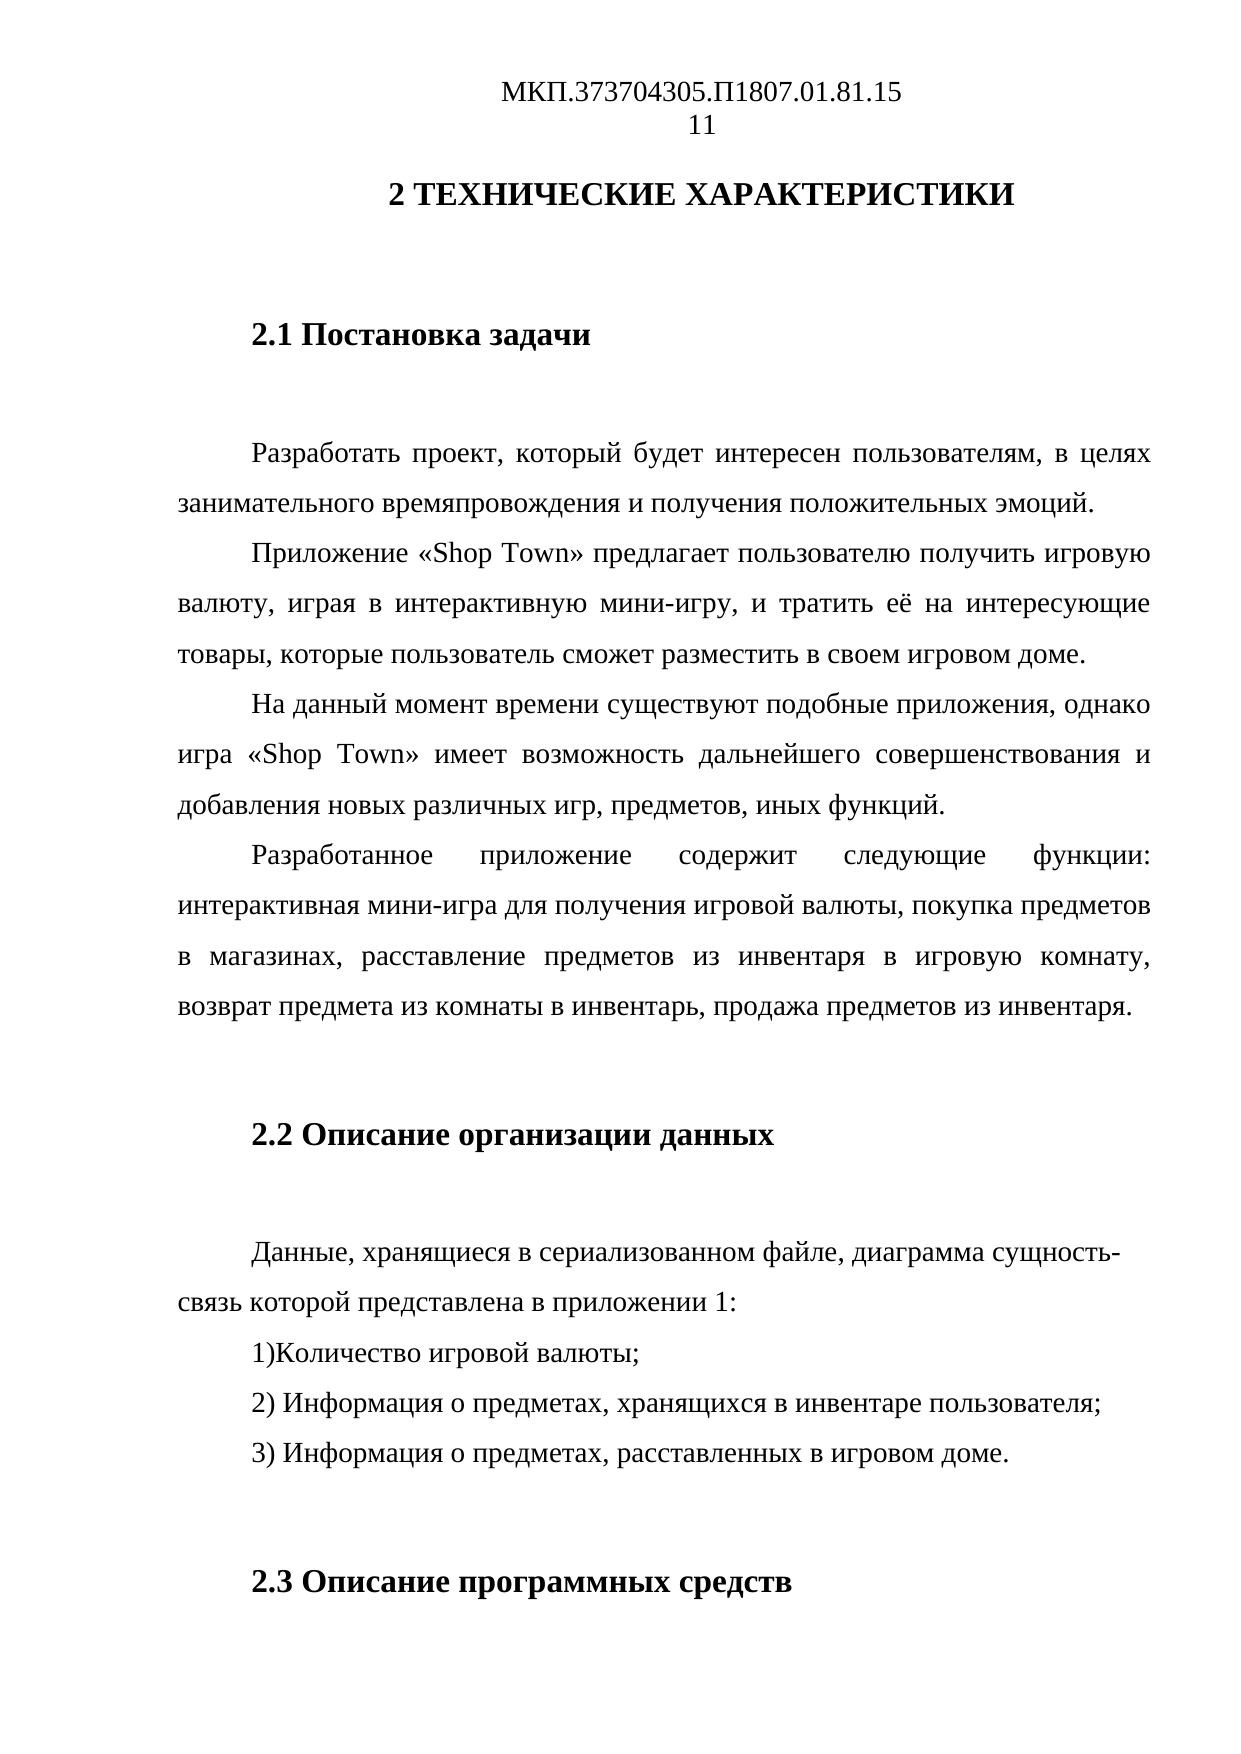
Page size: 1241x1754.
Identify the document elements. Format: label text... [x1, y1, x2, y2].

subtitle 2 ТЕХНИЧЕСКИЕ ХАРАКТЕРИСТИКИ [177, 174, 1152, 213]
text Разработать проект, который будет интересен пользователям, в целях занимательного времяпровождения и получения положительных эмоций. [177, 435, 1152, 518]
list Приложение «Shop Town» предлагает пользователю получить игровую валюту, играя в интерактивную мини-игру, и тратить её на интересующие товары, которые пользователь сможет разместить в своем игровом доме. [177, 535, 1152, 669]
subtitle 2.1 Постановка задачи [177, 314, 1152, 353]
list На данный момент времени существуют подобные приложения, однако игра «Shop Town» имеет возможность дальнейшего совершенствования и добавления новых различных игр, предметов, иных функций. [177, 686, 1152, 820]
list Разработанное приложение содержит следующие функции: интерактивная мини-игра для получения игровой валюты, покупка предметов в магазинах, расставление предметов из инвентаря в игровую комнату, возврат предмета из комнаты в инвентарь, продажа предметов из инвентаря. [177, 837, 1152, 1022]
text 3) Информация о предметах, расставленных в игровом доме. [177, 1435, 1152, 1469]
subtitle 2.2 Описание организации данных [177, 1114, 1152, 1152]
text 1)Количество игровой валюты; [177, 1335, 1152, 1368]
subtitle 2.3 Описание программных средств [177, 1561, 1152, 1599]
text Данные, хранящиеся в сериализованном файле, диаграмма сущность-связь которой представлена в приложении 1: [177, 1234, 1152, 1318]
text 2) Информация о предметах, хранящихся в инвентаре пользователя; [177, 1385, 1152, 1418]
